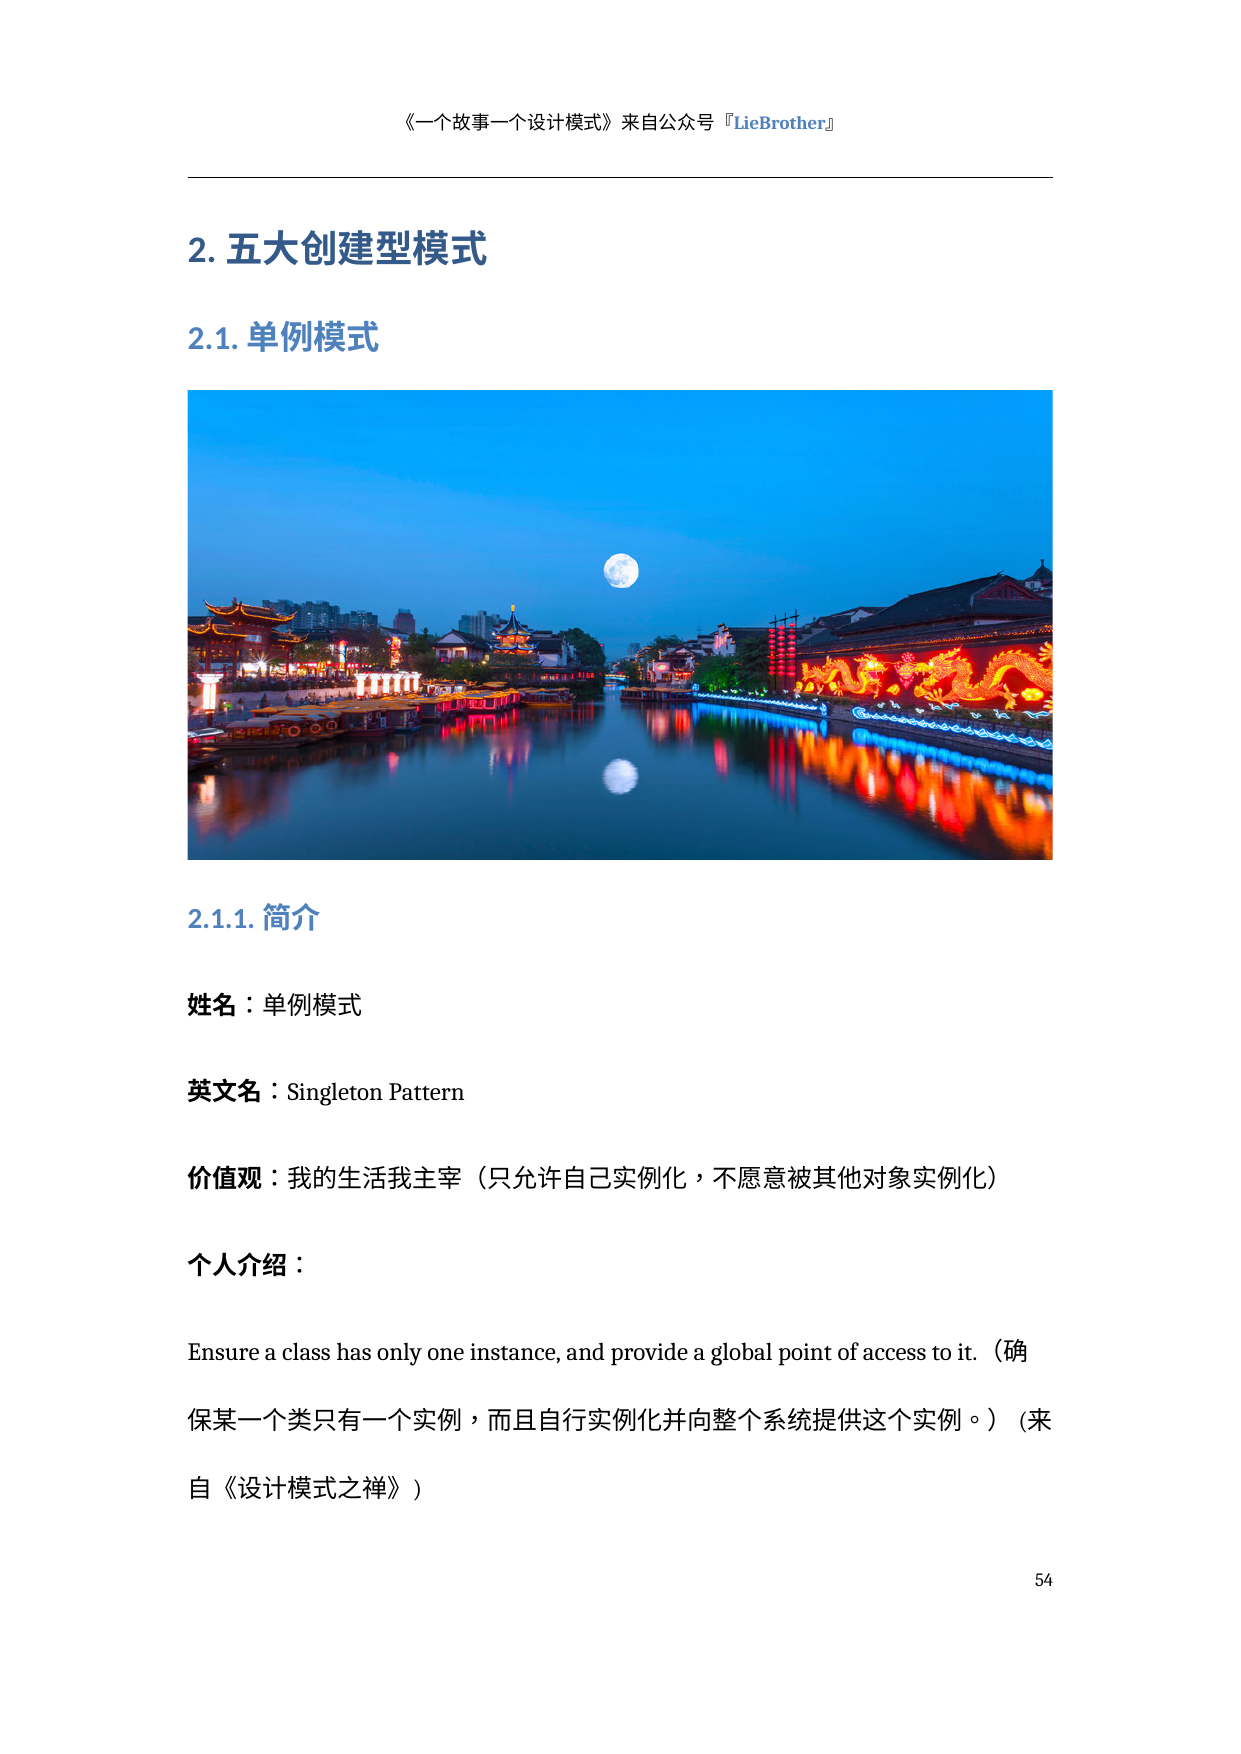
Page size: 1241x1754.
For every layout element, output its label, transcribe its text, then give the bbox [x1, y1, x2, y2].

picture [630, 856, 641, 860]
text 价值观：我的生活我主宰（只允许自己实例化，不愿意被其他对象实例化） [187, 1144, 1053, 1212]
subtitle 2. 五大创建型模式 [187, 212, 1053, 280]
subtitle 2.1.1. 简介 [187, 884, 1053, 952]
picture [187, 390, 1053, 860]
text 英文名：Singleton Pattern [187, 1057, 1053, 1125]
text Ensure a class has only one instance, and provide a global point of access to it.（确保某一个类只有一个实例，而且自行实例化并向整个系统提供这个实例。） (来自《设计模式之禅》) [187, 1317, 1053, 1521]
subtitle 2.1. 单例模式 [187, 301, 1053, 369]
text 个人介绍： [187, 1230, 1053, 1298]
text 姓名：单例模式 [187, 970, 1053, 1038]
